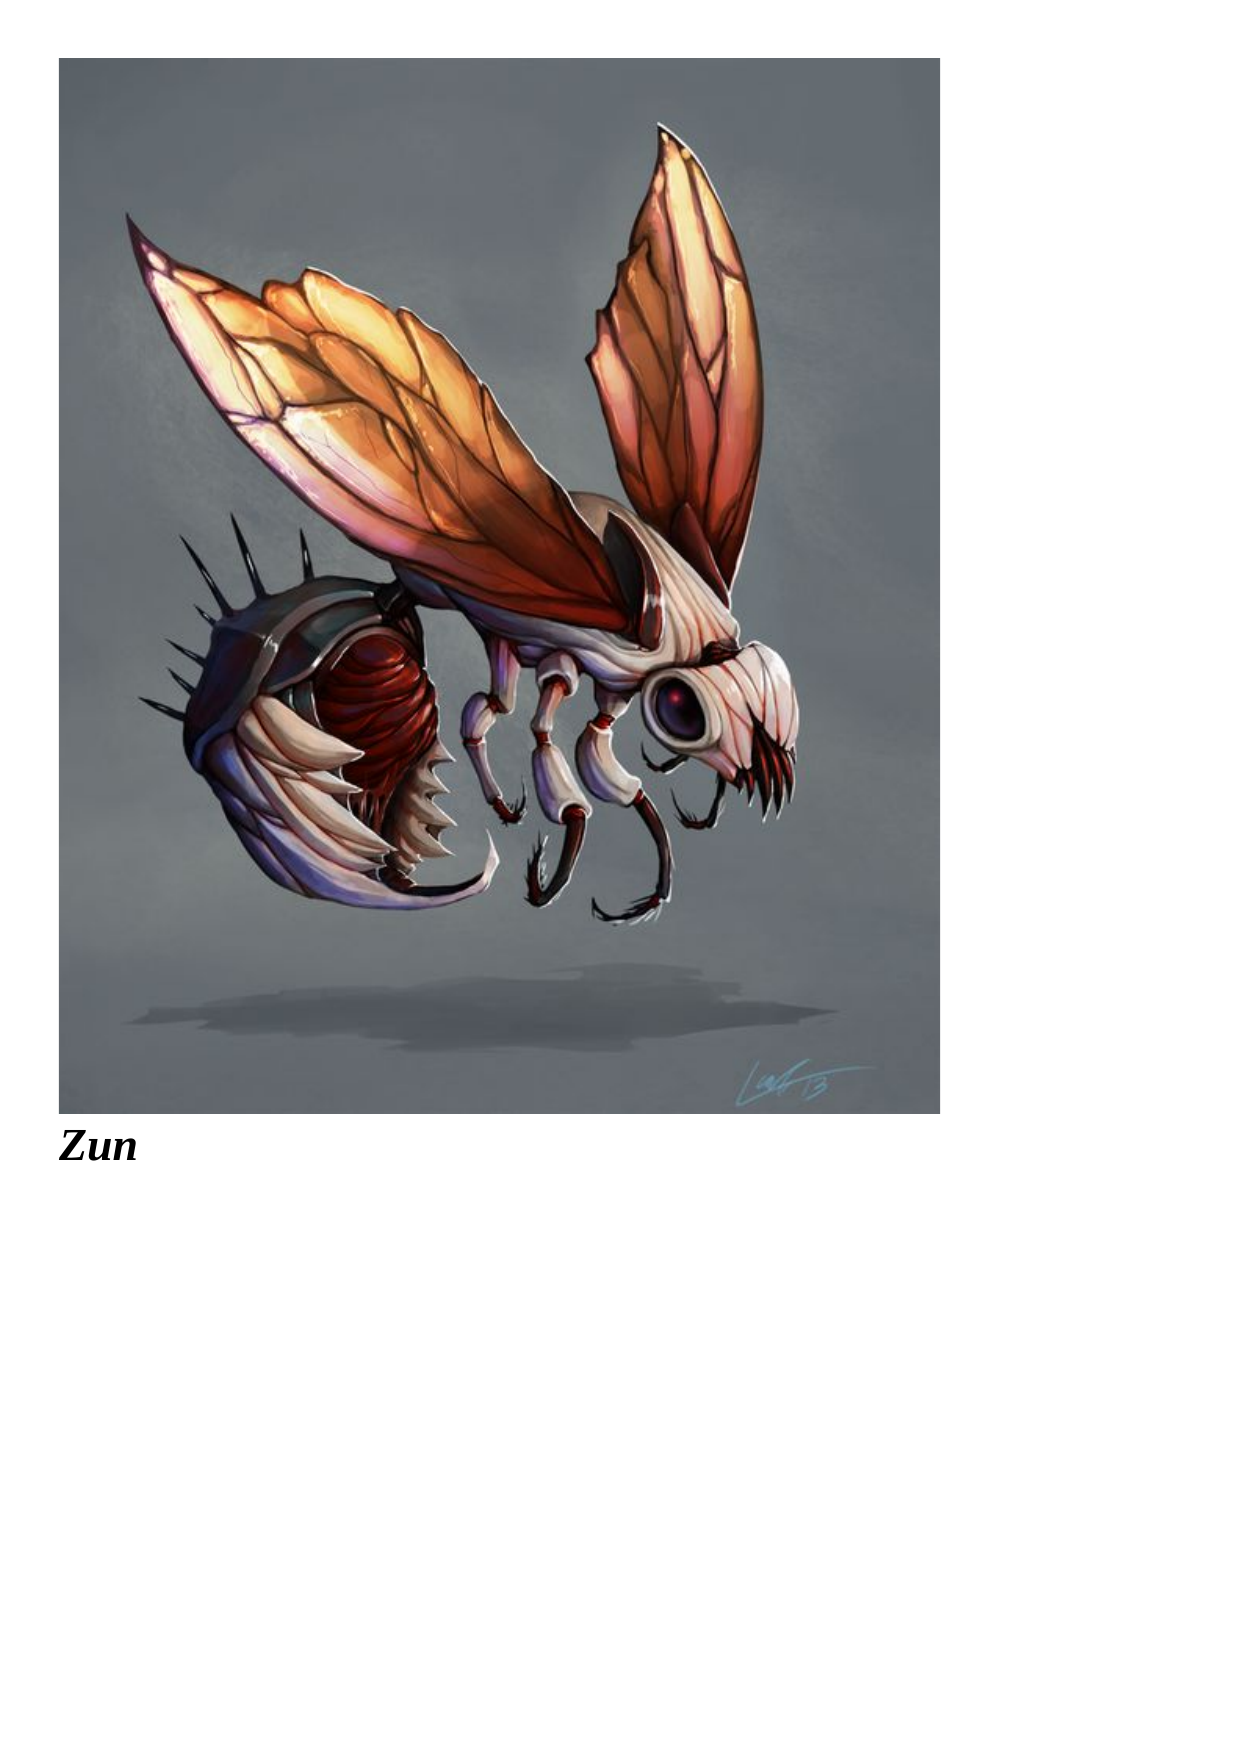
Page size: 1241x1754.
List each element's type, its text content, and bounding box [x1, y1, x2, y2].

text Zun [59, 1117, 1181, 1170]
picture [58, 58, 941, 1114]
